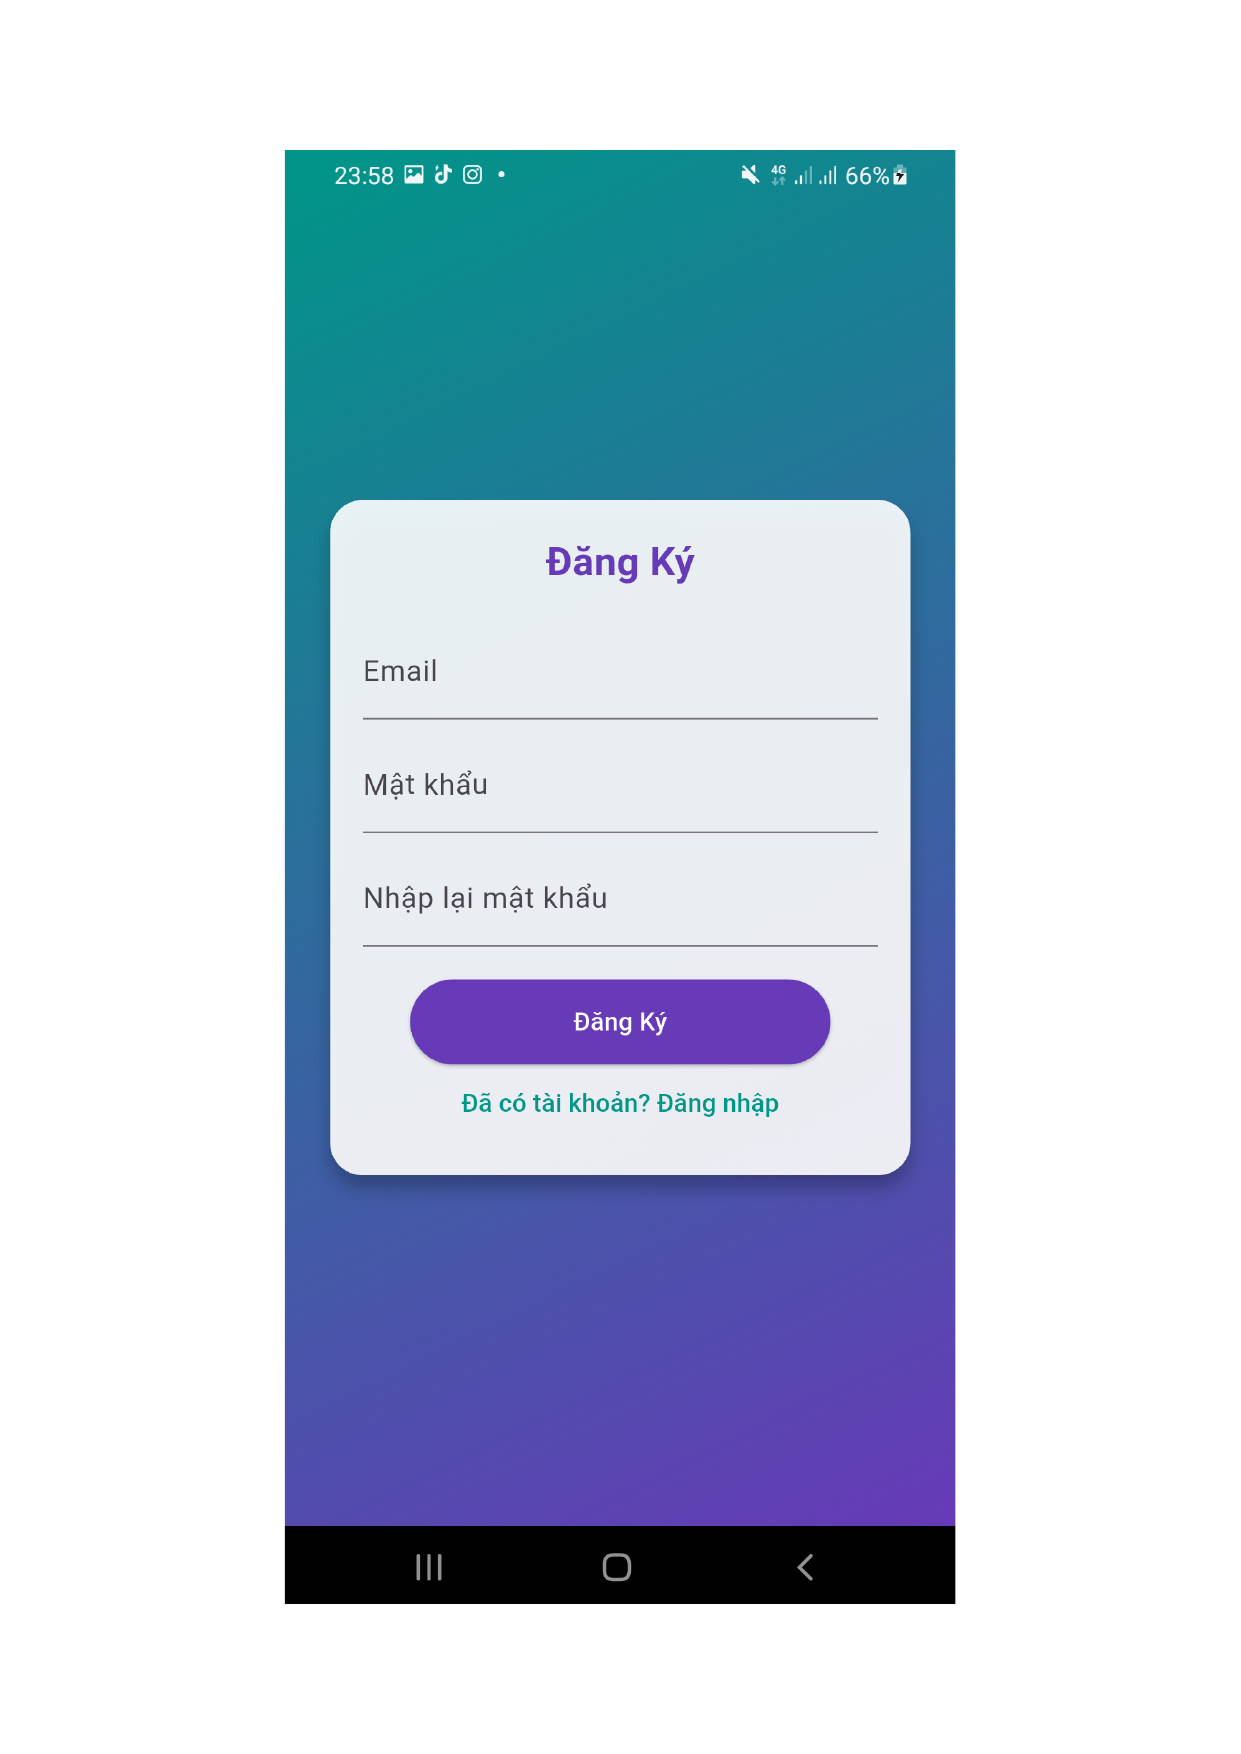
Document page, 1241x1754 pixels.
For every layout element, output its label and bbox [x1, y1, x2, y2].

picture [284, 150, 956, 1604]
